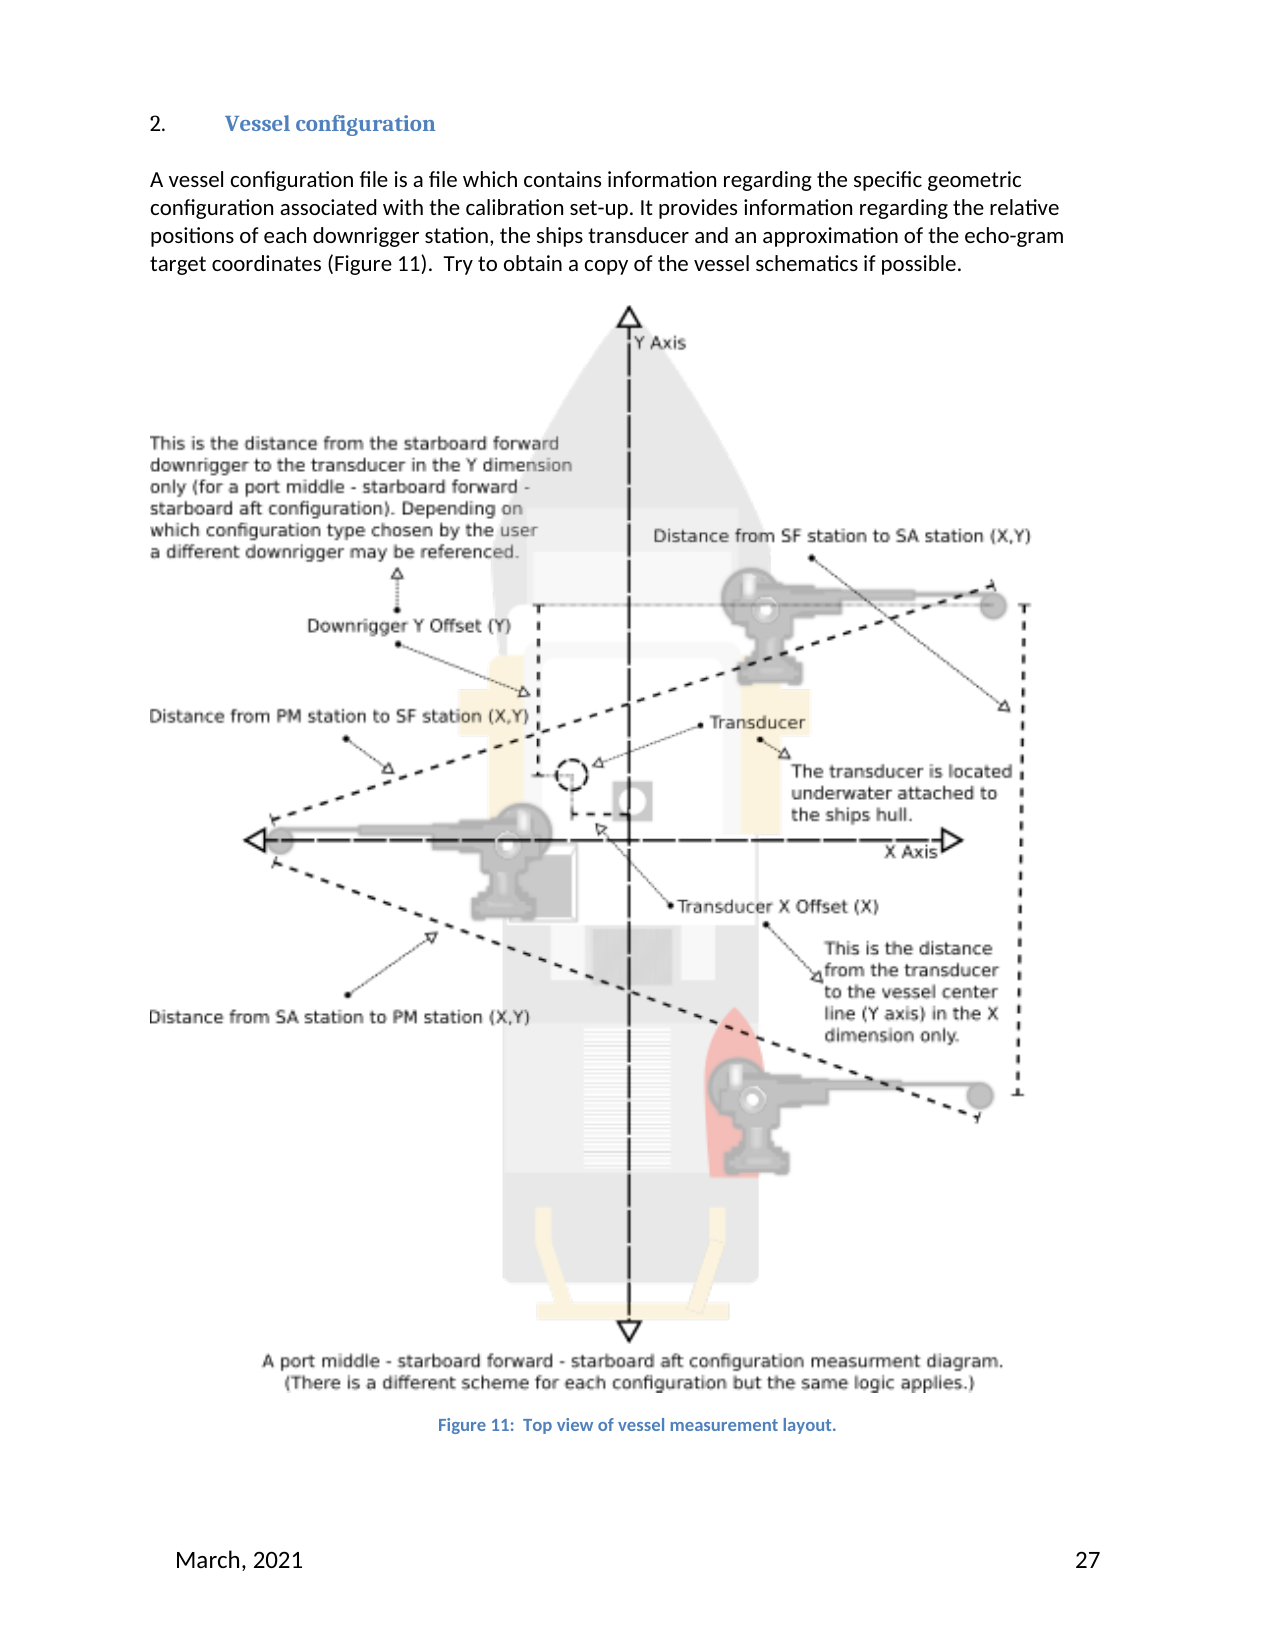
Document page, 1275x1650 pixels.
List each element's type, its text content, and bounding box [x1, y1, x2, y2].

text A vessel configuration file is a file which contains information regarding the specific geometric configuration associated with the calibration set-up. It provides information regarding the relative positions of each downrigger station, the ships transducer and an approximation of the echo-gram target coordinates (Figure 11). Try to obtain a copy of the vessel schematics if possible. [150, 165, 1125, 277]
text Figure 11: Top view of vessel measurement layout. [150, 1414, 1125, 1437]
picture [150, 305, 1034, 1393]
subtitle Vessel configuration [150, 111, 1125, 137]
